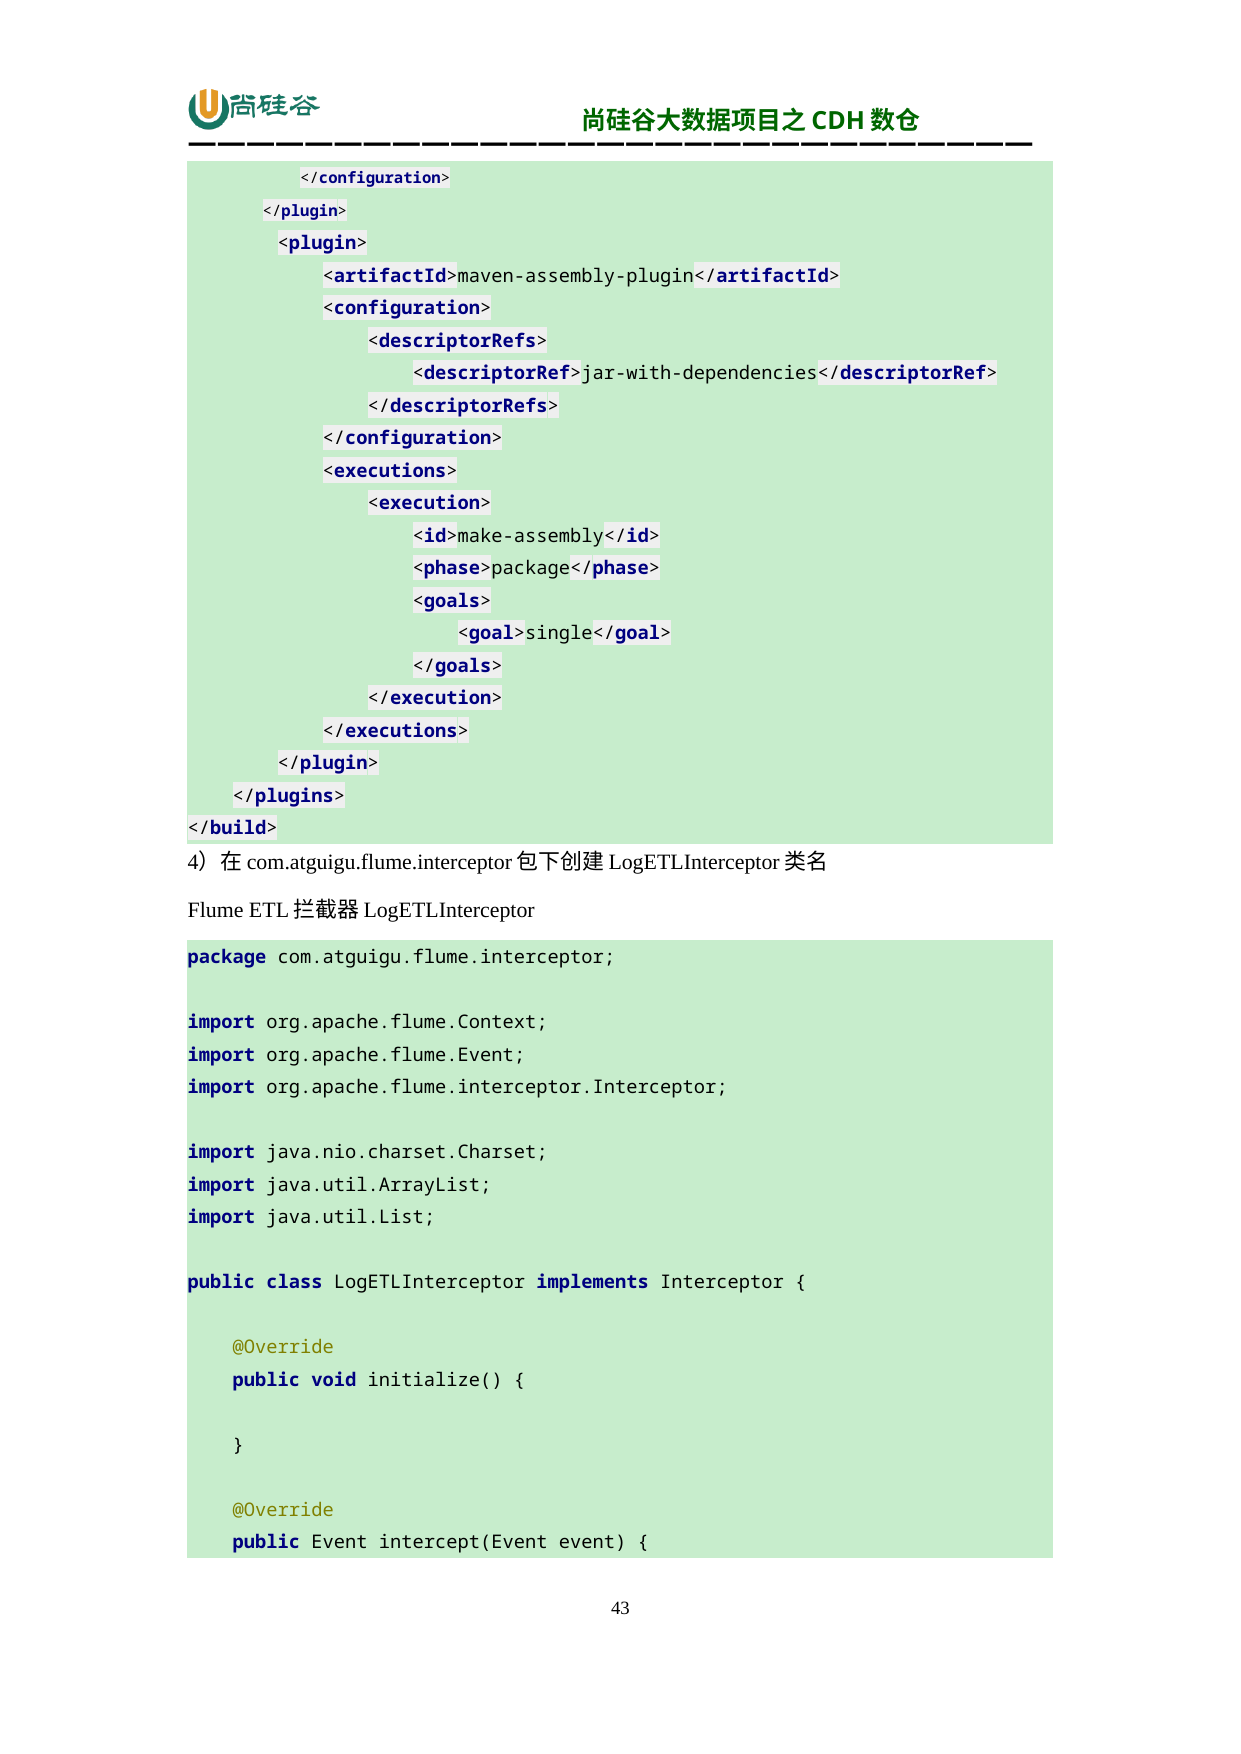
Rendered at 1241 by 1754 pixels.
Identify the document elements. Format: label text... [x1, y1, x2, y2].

text Flume ETL拦截器LogETLInterceptor [187, 892, 1053, 924]
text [187, 161, 1053, 844]
text 4）在com.atguigu.flume.interceptor包下创建LogETLInterceptor类名 [187, 844, 1053, 876]
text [187, 940, 1053, 1558]
picture [187, 88, 320, 130]
